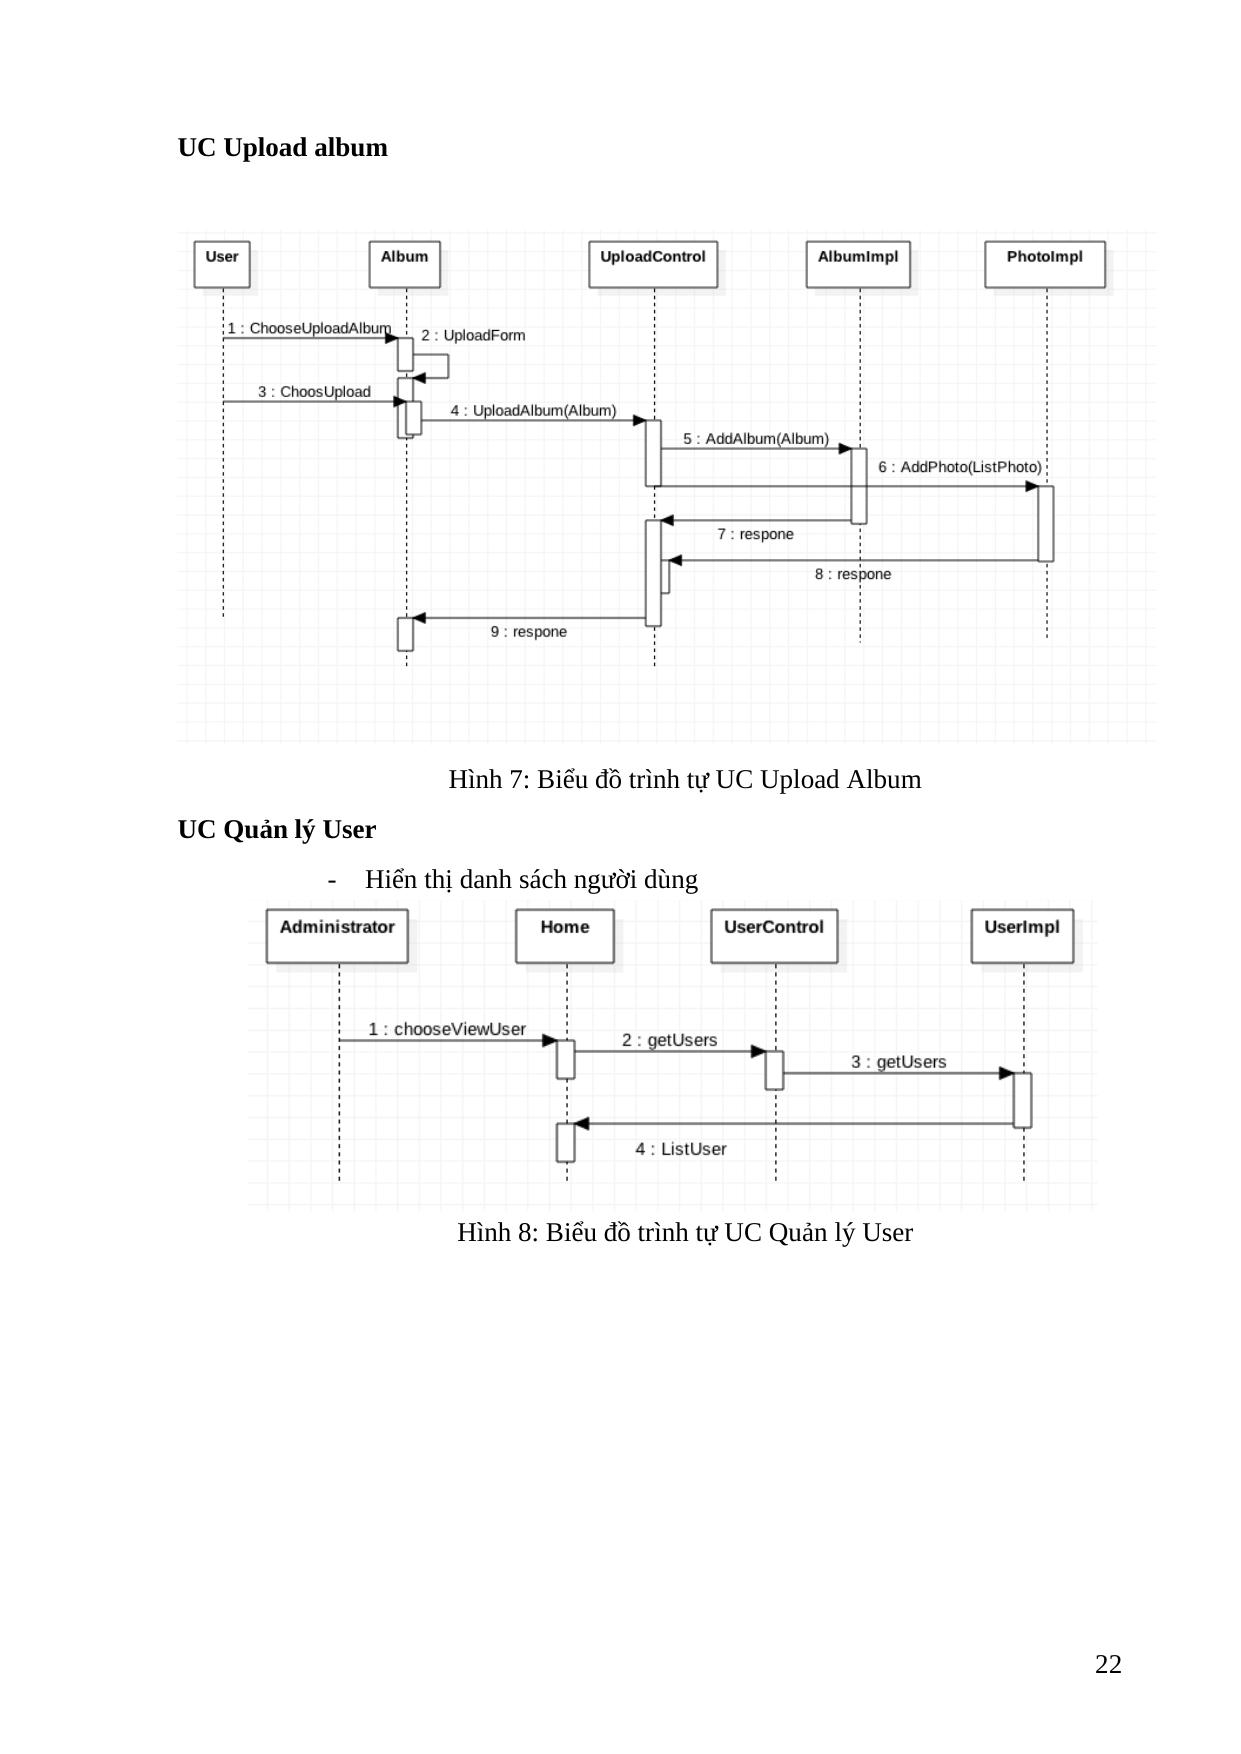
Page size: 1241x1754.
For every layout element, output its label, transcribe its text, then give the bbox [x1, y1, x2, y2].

list Hiển thị danh sách người dùng [327, 863, 1122, 894]
text Hình 8: Biểu đồ trình tự UC Quản lý User [177, 1216, 1122, 1248]
picture [248, 900, 1098, 1211]
text Hình 7: Biểu đồ trình tự UC Upload Album [177, 763, 1122, 794]
subtitle UC Quản lý User [177, 813, 1122, 844]
subtitle UC Upload album [177, 131, 1122, 162]
picture [177, 230, 1157, 745]
